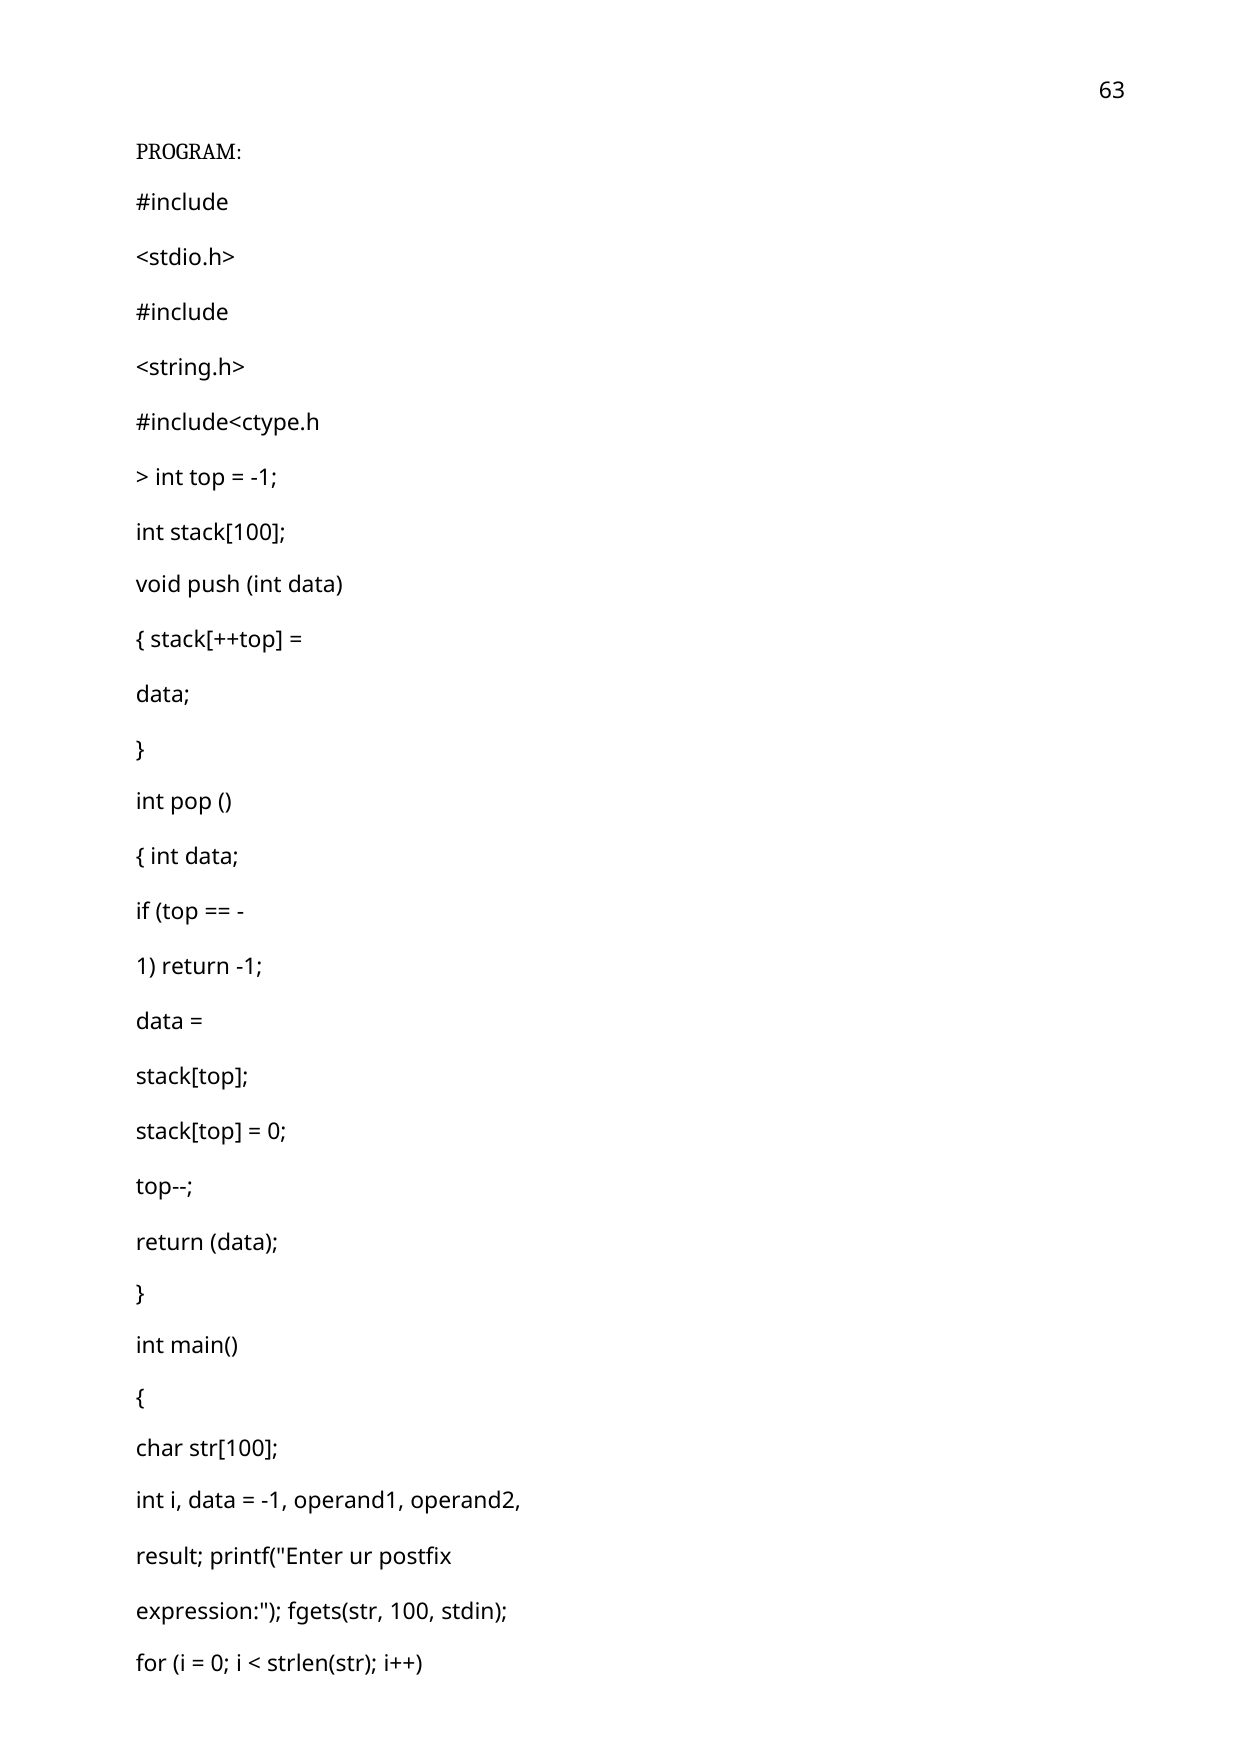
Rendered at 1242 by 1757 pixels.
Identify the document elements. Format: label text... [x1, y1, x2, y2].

text int stack[100]; [136, 516, 1162, 547]
text data = stack[top]; stack[top] = 0; top--; [136, 1005, 312, 1202]
text } [136, 733, 1162, 764]
text int pop () { int data; [136, 785, 242, 871]
text char str[100]; [136, 1432, 1162, 1463]
text { [136, 1381, 1162, 1412]
text for (i = 0; i < strlen(str); i++) [136, 1651, 1162, 1677]
text PROGRAM: [136, 139, 1162, 165]
text return (data); [136, 1226, 1162, 1257]
text int i, data = -1, operand1, operand2, result; printf("Enter ur postfix expression:"); fgets(str, 100, stdin); [136, 1484, 571, 1626]
text int main() [136, 1329, 1162, 1360]
text } [136, 1277, 1162, 1308]
text #include <stdio.h> #include <string.h> #include<ctype.h> int top = -1; [136, 186, 331, 492]
text if (top == -1) return -1; [136, 895, 262, 981]
text void push (int data) { stack[++top] = data; [136, 568, 347, 709]
